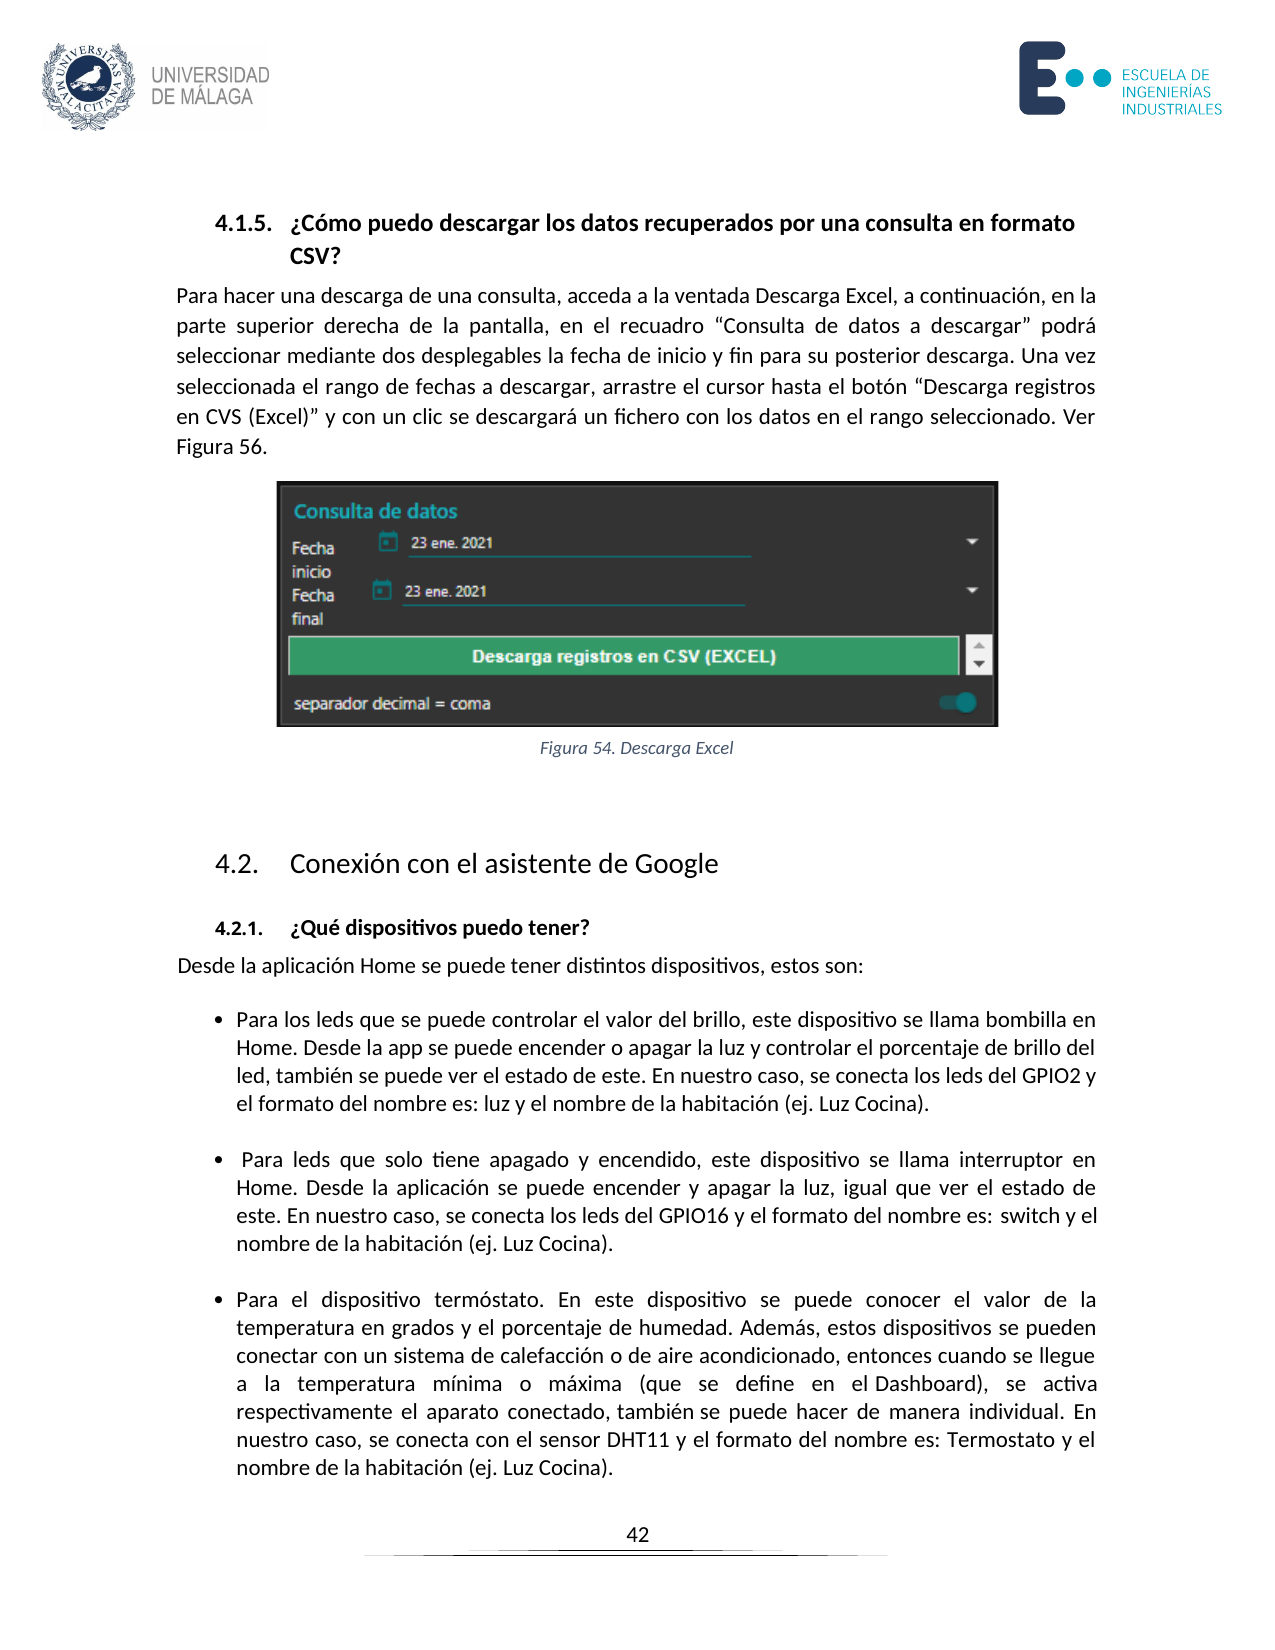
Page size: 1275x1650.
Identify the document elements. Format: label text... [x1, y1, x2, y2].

subtitle Conexión con el asistente de Google [215, 845, 1098, 881]
text Desde la aplicación Home se puede tener distintos dispositivos, estos son: [177, 952, 1098, 979]
subtitle ¿Cómo puedo descargar los datos recuperados por una consulta en formato CSV? [215, 207, 1098, 270]
subtitle ¿Qué dispositivos puedo tener? [215, 913, 1098, 941]
picture [41, 43, 269, 131]
list Para los leds que se puede controlar el valor del brillo, este dispositivo se llama bombilla en Home. Desde la app se puede encender o apagar la luz y controlar el porcentaje de brillo del led, también se puede ver el estado de este. En nuestro caso, se conecta los leds del GPIO2 y el formato del nombre es: luz y el nombre de la habitación (ej. Luz Cocina). [215, 1005, 1098, 1117]
picture [999, 21, 1242, 135]
list Para el dispositivo termóstato. En este dispositivo se puede conocer el valor de la temperatura en grados y el porcentaje de humedad. Además, estos dispositivos se pueden conectar con un sistema de calefacción o de aire acondicionado, entonces cuando se llegue a la temperatura mínima o máxima (que se define en el Dashboard), se activa respectivamente el aparato conectado, también se puede hacer de manera individual. En nuestro caso, se conecta con el sensor DHT11 y el formato del nombre es: Termostato y el nombre de la habitación (ej. Luz Cocina). [215, 1285, 1098, 1481]
picture [276, 481, 999, 727]
list Para leds que solo tiene apagado y encendido, este dispositivo se llama interruptor en Home. Desde la aplicación se puede encender y apagar la luz, igual que ver el estado de este. En nuestro caso, se conecta los leds del GPIO16 y el formato del nombre es: switch y el nombre de la habitación (ej. Luz Cocina). [215, 1145, 1098, 1257]
text Para hacer una descarga de una consulta, acceda a la ventada Descarga Excel, a continuación, en la parte superior derecha de la pantalla, en el recuadro “Consulta de datos a descargar” podrá seleccionar mediante dos desplegables la fecha de inicio y fin para su posterior descarga. Una vez seleccionada el rango de fechas a descargar, arrastre el cursor hasta el botón “Descarga registros en CVS (Excel)” y con un clic se descargará un fichero con los datos en el rango seleccionado. Ver Figura 56. [176, 281, 1098, 460]
